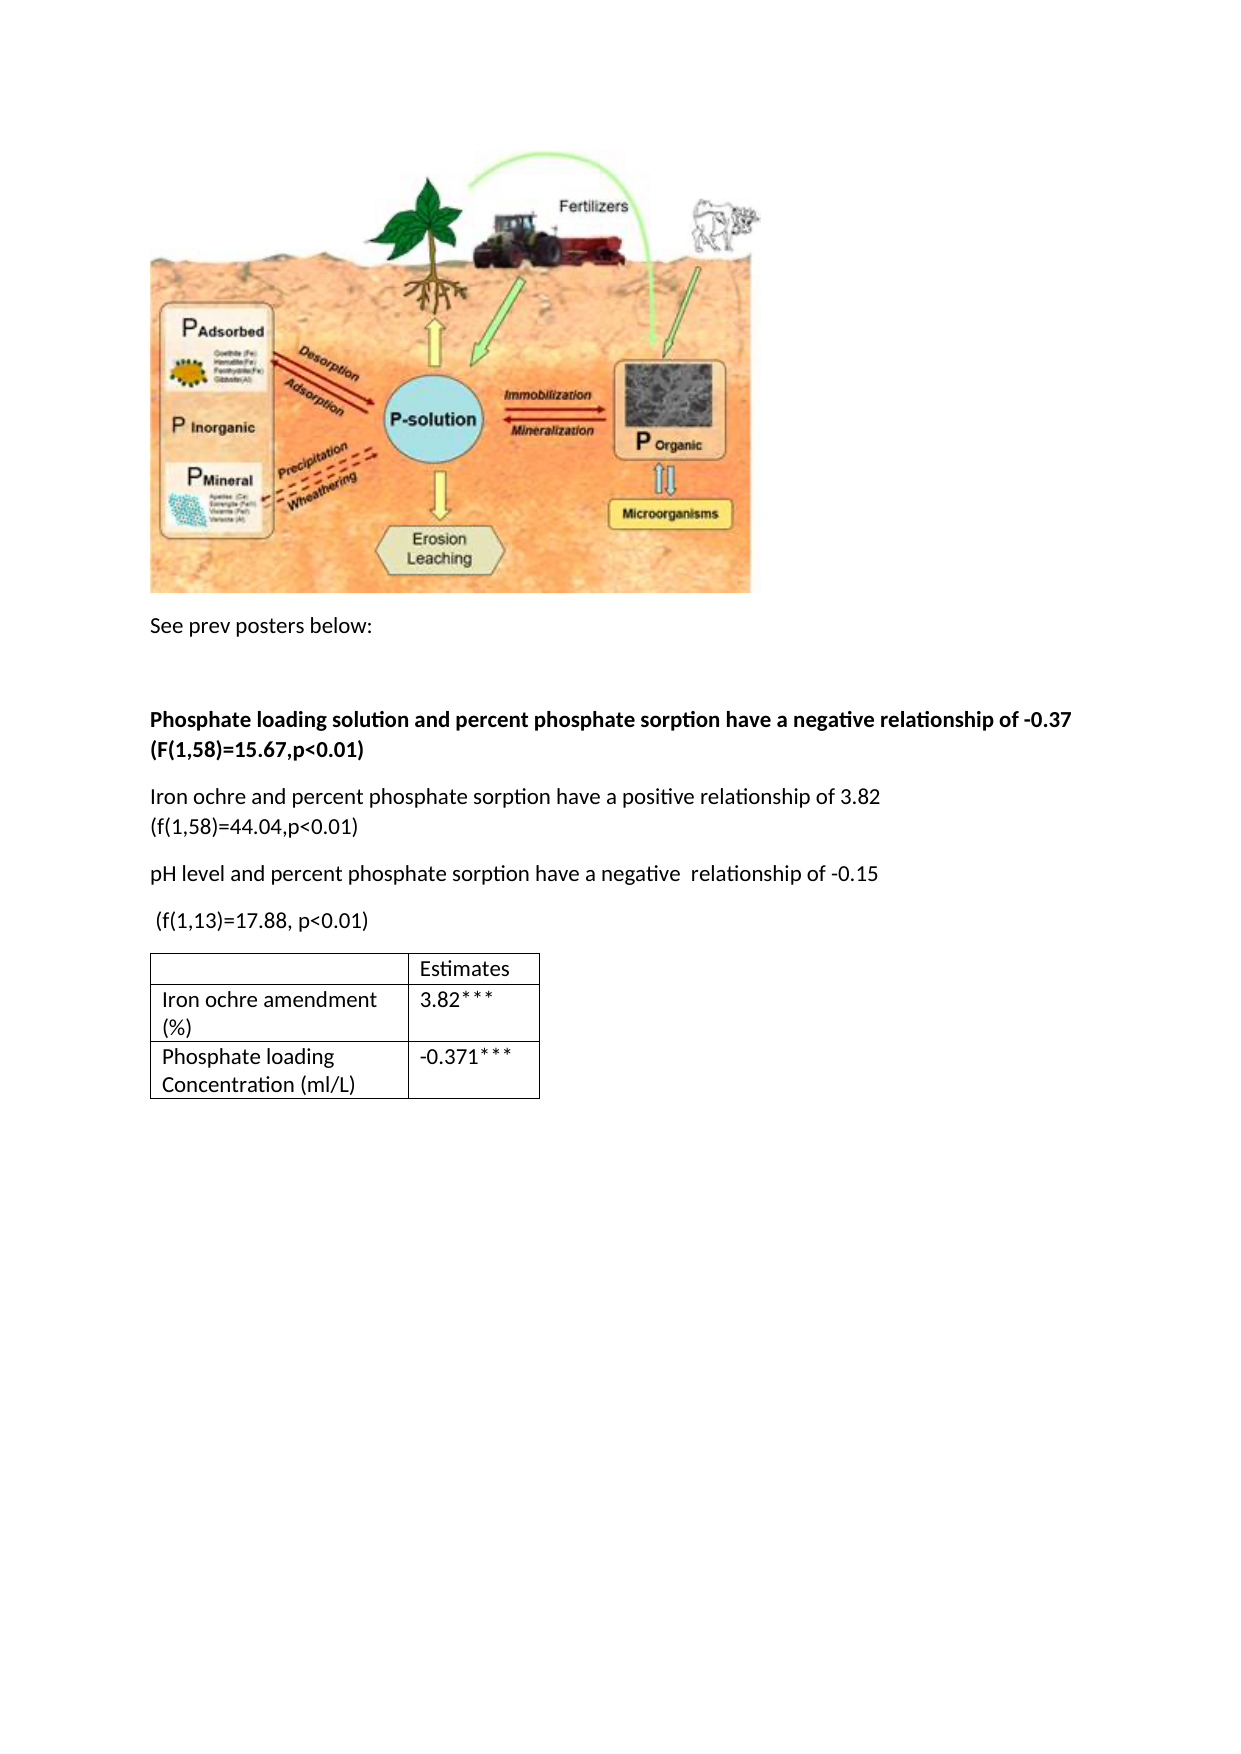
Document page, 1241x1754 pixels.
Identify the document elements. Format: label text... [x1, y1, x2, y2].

text See prev posters below: [150, 611, 1090, 639]
table_cell Iron ochre amendment (%) [151, 985, 408, 1041]
picture [150, 150, 761, 593]
text Iron ochre and percent phosphate sorption have a positive relationship of 3.82 (f(1,58)=44.04,p<0.01) [150, 782, 1090, 840]
text (f(1,13)=17.88, p<0.01) [150, 906, 1090, 934]
text pH level and percent phosphate sorption have a negative relationship of -0.15 [150, 859, 1090, 887]
table_cell -0.371*** [409, 1042, 539, 1098]
text Phosphate loading solution and percent phosphate sorption have a negative relationship of -0.37 (F(1,58)=15.67,p<0.01) [150, 705, 1090, 763]
table_header Estimates [409, 954, 539, 984]
table_header [151, 954, 408, 984]
table_cell Phosphate loading Concentration (ml/L) [151, 1042, 408, 1098]
table_cell 3.82*** [409, 985, 539, 1041]
